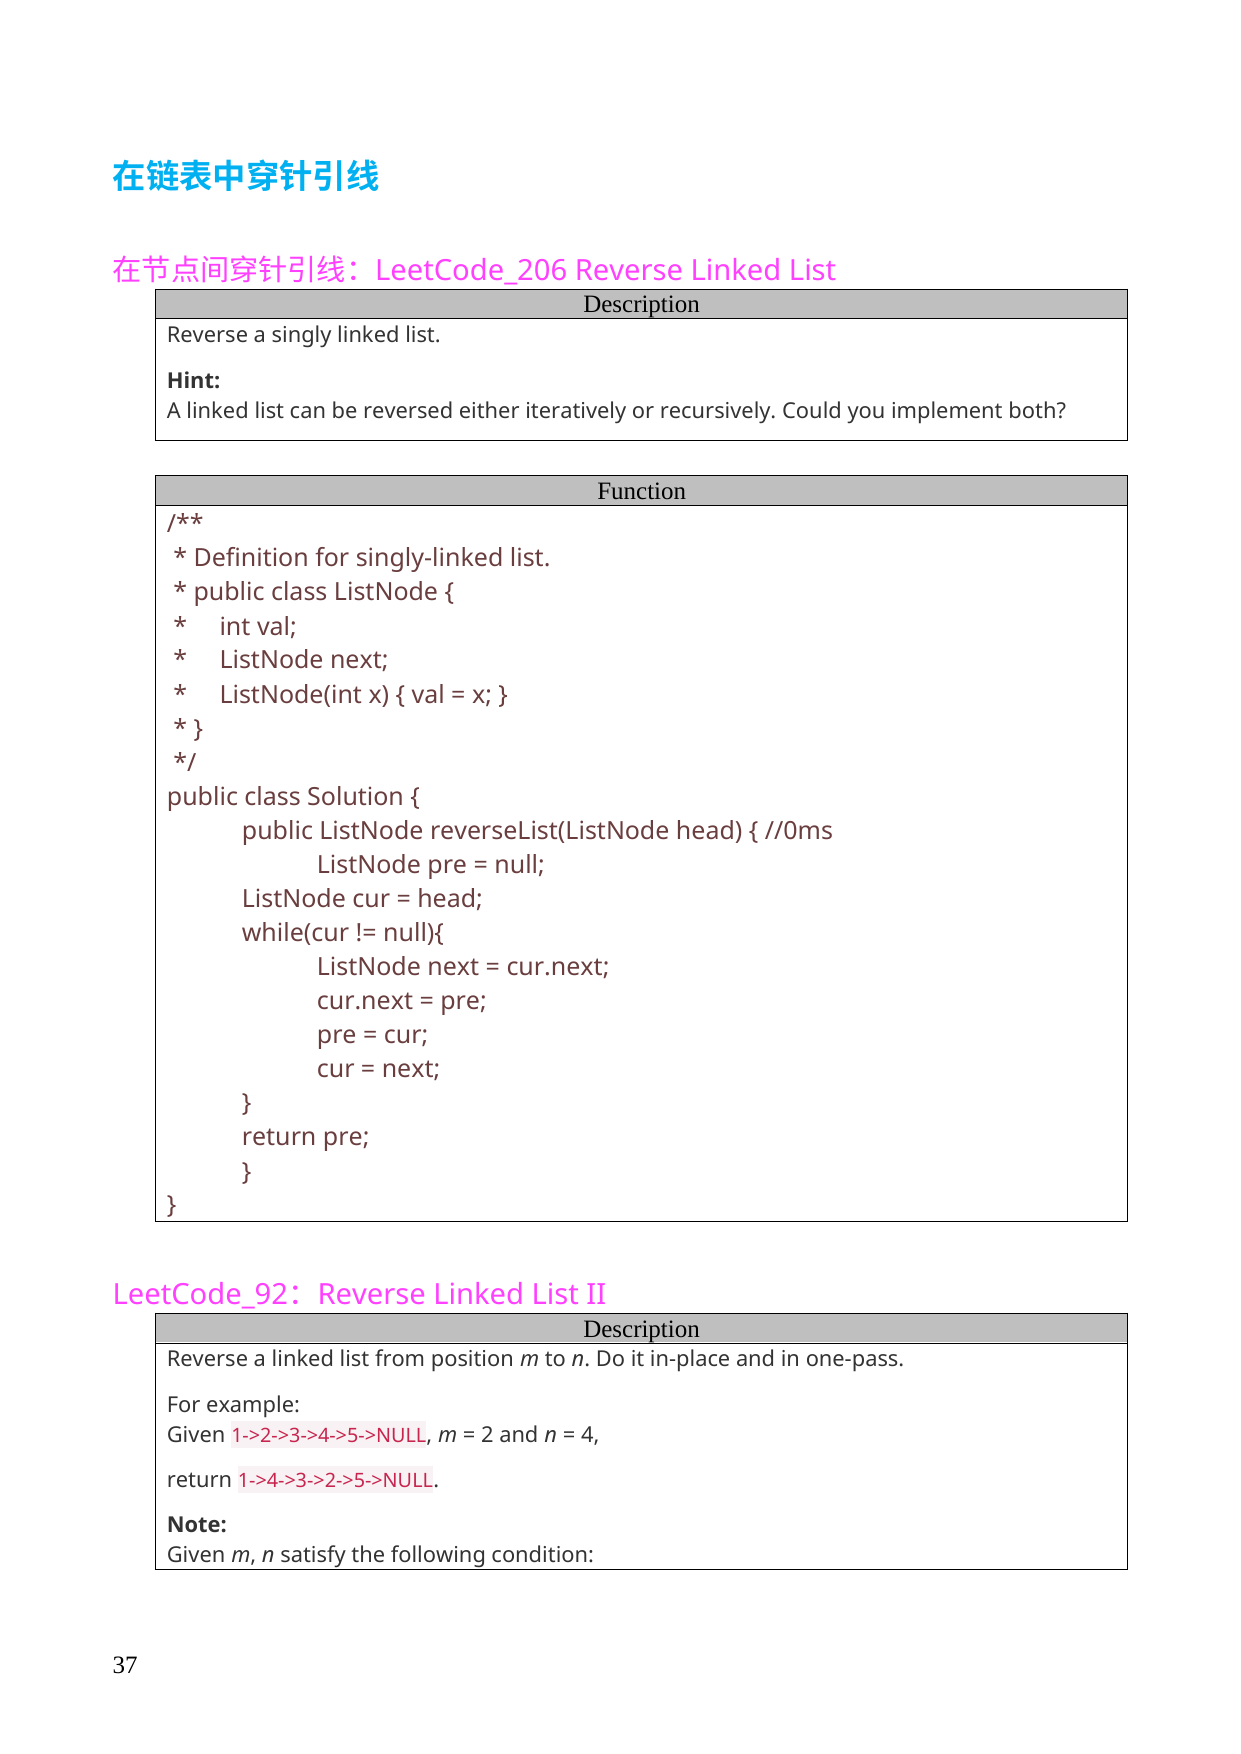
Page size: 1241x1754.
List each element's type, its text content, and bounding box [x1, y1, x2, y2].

table_header Function [156, 476, 1127, 505]
table_header Description [156, 290, 1127, 318]
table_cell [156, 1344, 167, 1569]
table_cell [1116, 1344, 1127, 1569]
subtitle 在节点间穿针引线：LeetCode_206 Reverse Linked List [112, 246, 1128, 288]
table_cell Reverse a singly linked list. Hint: A linked list can be reversed either iteratively or recursively. Could you implement both? [156, 319, 1127, 440]
subtitle LeetCode_92：Reverse Linked List II [112, 1270, 1128, 1313]
table_header Description [156, 1314, 1127, 1342]
subtitle 在链表中穿针引线 [112, 150, 1128, 198]
table_cell /** * Definition for singly-linked list. * public class ListNode { * int val; * ListNode next; * ListNode(int x) { val = x; } * } */ public class Solution { public ListNode reverseList(ListNode head) { //0ms ListNode pre = null; ListNode cur = head; while(cur != null){ ListNode next = cur.next; cur.next = pre; pre = cur; cur = next; } return pre; } } [156, 506, 1127, 1221]
